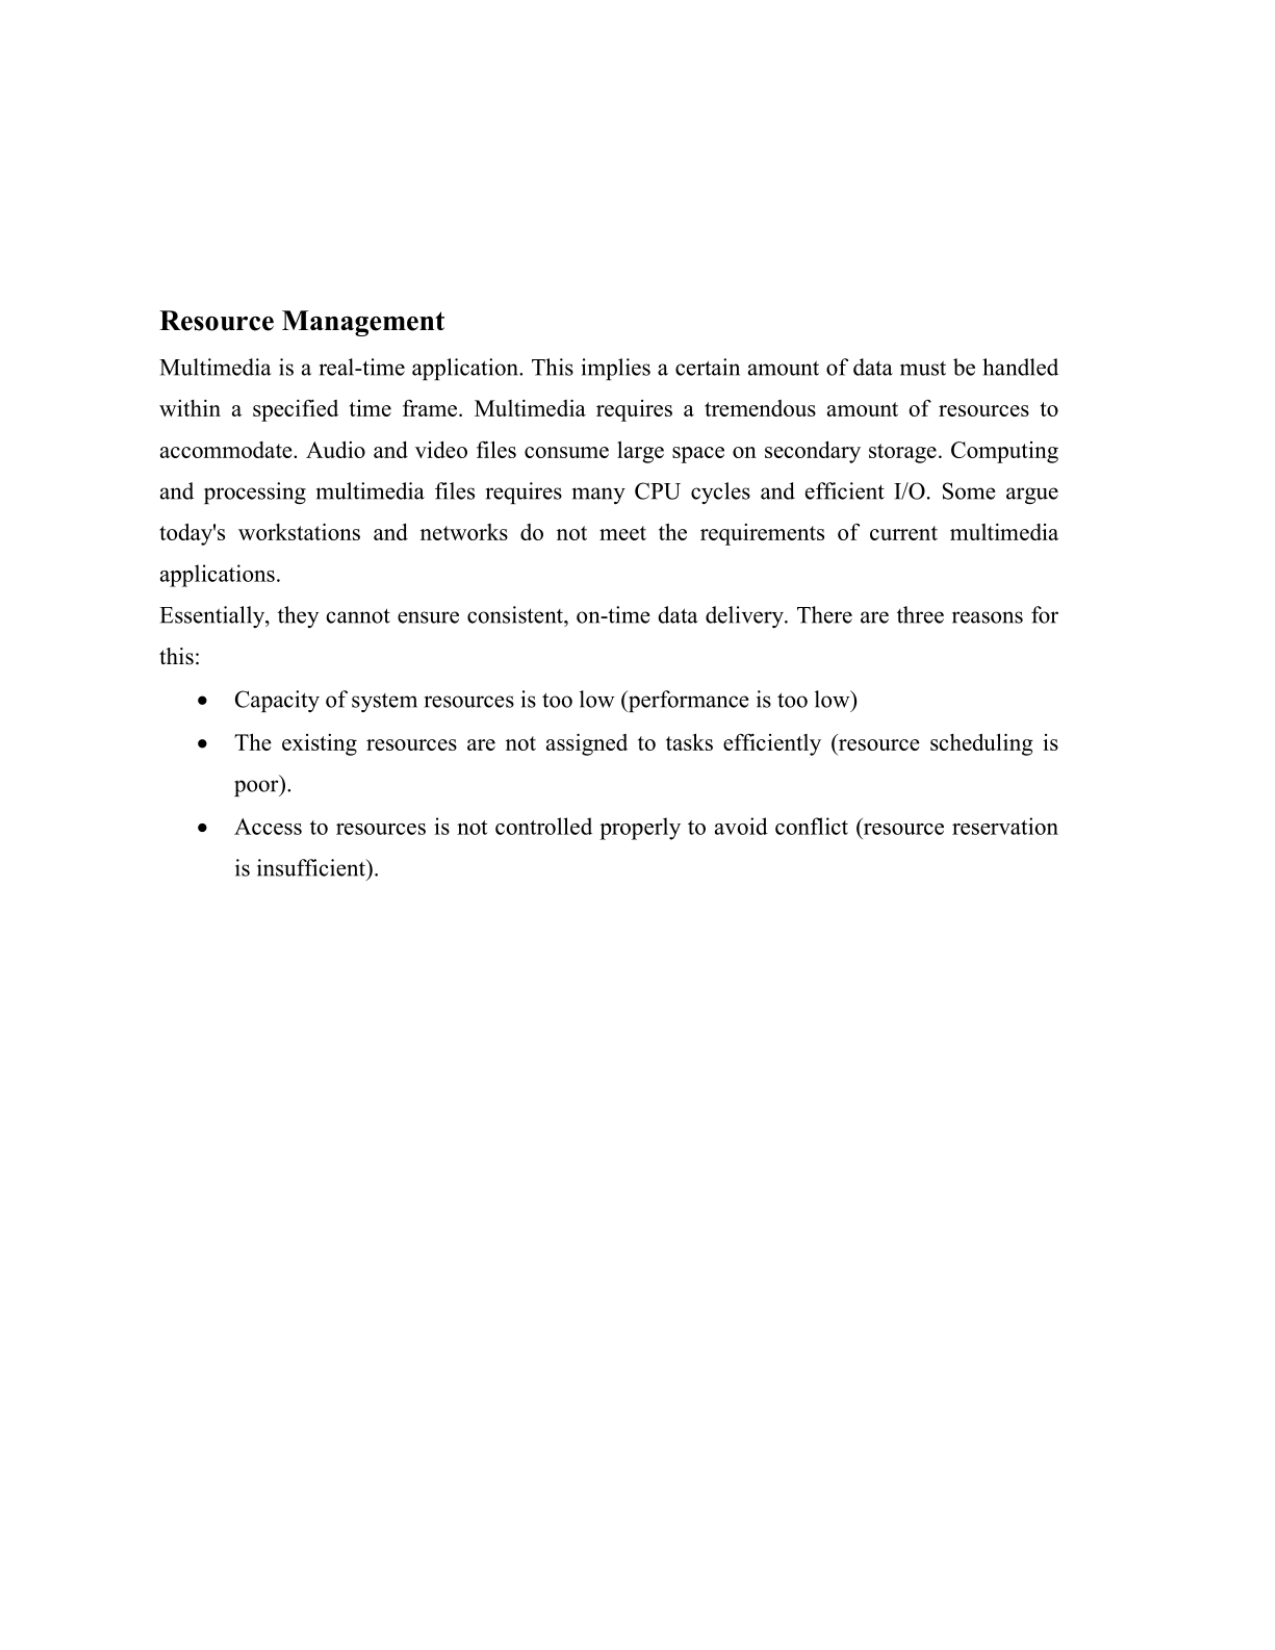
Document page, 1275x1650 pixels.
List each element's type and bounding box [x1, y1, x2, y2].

picture [150, 301, 1125, 938]
